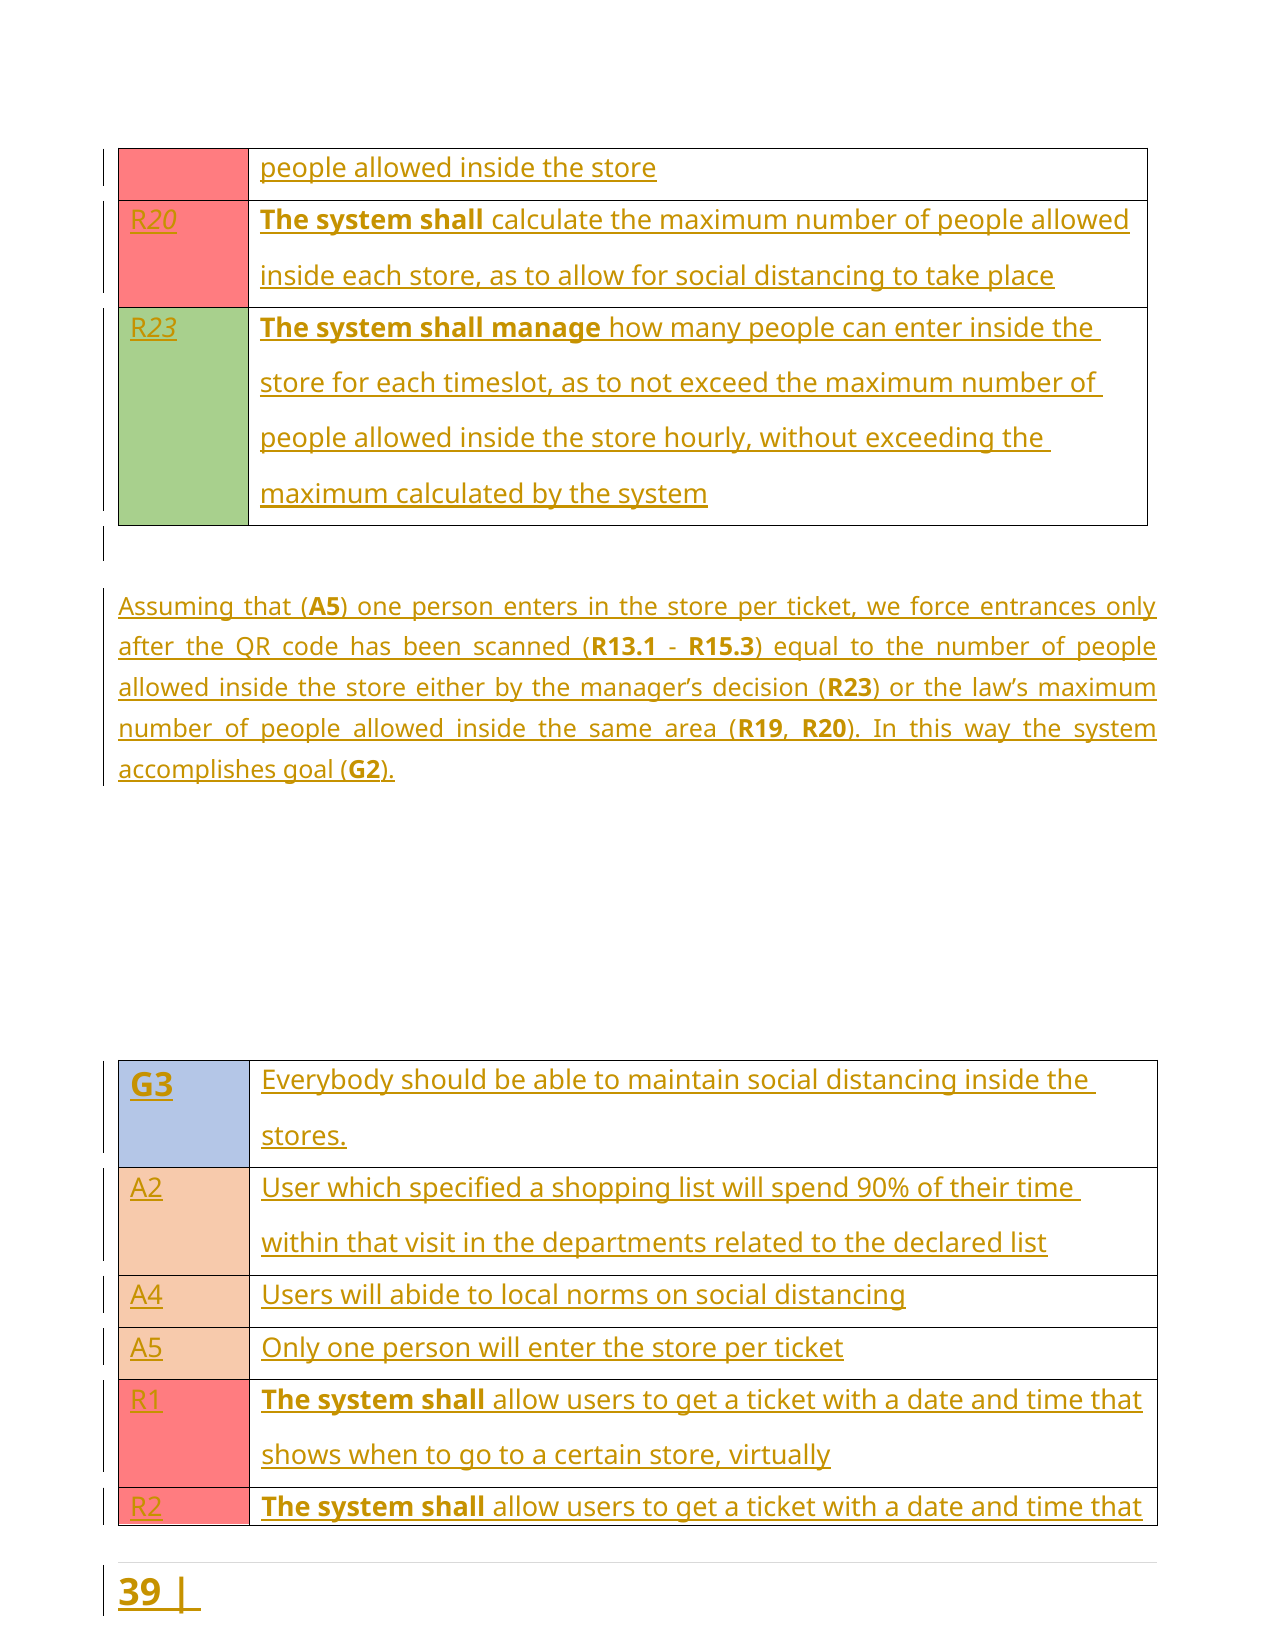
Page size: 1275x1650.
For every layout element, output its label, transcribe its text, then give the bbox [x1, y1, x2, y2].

text Assuming that (A5) one person enters in the store per ticket, we force entrances only after the QR code has been scanned (R13.1 - R15.3) equal to the number of people allowed inside the store either by the manager’s decision (R23) or the law’s maximum number of people allowed inside the same area (R19, R20). In this way the system accomplishes goal (G2). [118, 660, 1157, 699]
table_cell A4 [119, 1276, 249, 1327]
table_header G3 [119, 1061, 249, 1167]
table_cell User which specified a shopping list will spend 90% of their time within that visit in the departments related to the declared list [250, 1168, 1157, 1275]
text Assuming that (A5) one person enters in the store per ticket, we force entrances only after the QR code has been scanned (R13.1 - R15.3) equal to the number of people allowed inside the store either by the manager’s decision (R23) or the law’s maximum number of people allowed inside the same area (R19, R20). In this way the system accomplishes goal (G2). [118, 588, 1157, 617]
table_cell Users will abide to local norms on social distancing [250, 1276, 1157, 1327]
table_cell R20 [119, 201, 248, 307]
table_cell The system shall manage how many people can enter inside the store for each timeslot, as to not exceed the maximum number of people allowed inside the store hourly, without exceeding the maximum calculated by the system [249, 308, 1147, 525]
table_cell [250, 1488, 1157, 1524]
table_cell R1 [119, 1380, 249, 1487]
table_cell Only one person will enter the store per ticket [250, 1328, 1157, 1379]
table_cell A2 [119, 1168, 249, 1275]
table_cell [249, 149, 1147, 200]
text Assuming that (A5) one person enters in the store per ticket, we force entrances only after the QR code has been scanned (R13.1 - R15.3) equal to the number of people allowed inside the store either by the manager’s decision (R23) or the law’s maximum number of people allowed inside the same area (R19, R20). In this way the system accomplishes goal (G2). [118, 741, 1157, 786]
table_cell R23 [119, 308, 248, 525]
table_cell A5 [119, 1328, 249, 1379]
table_cell The system shall calculate the maximum number of people allowed inside each store, as to allow for social distancing to take place [249, 201, 1147, 307]
table_header Everybody should be able to maintain social distancing inside the stores. [250, 1061, 1157, 1167]
table_cell R19 [119, 149, 248, 200]
text Assuming that (A5) one person enters in the store per ticket, we force entrances only after the QR code has been scanned (R13.1 - R15.3) equal to the number of people allowed inside the store either by the manager’s decision (R23) or the law’s maximum number of people allowed inside the same area (R19, R20). In this way the system accomplishes goal (G2). [118, 701, 1157, 739]
table_cell R2 [119, 1488, 249, 1524]
text Assuming that (A5) one person enters in the store per ticket, we force entrances only after the QR code has been scanned (R13.1 - R15.3) equal to the number of people allowed inside the store either by the manager’s decision (R23) or the law’s maximum number of people allowed inside the same area (R19, R20). In this way the system accomplishes goal (G2). [118, 619, 1157, 658]
table_cell The system shall allow users to get a ticket with a date and time that shows when to go to a certain store, virtually [250, 1380, 1157, 1487]
